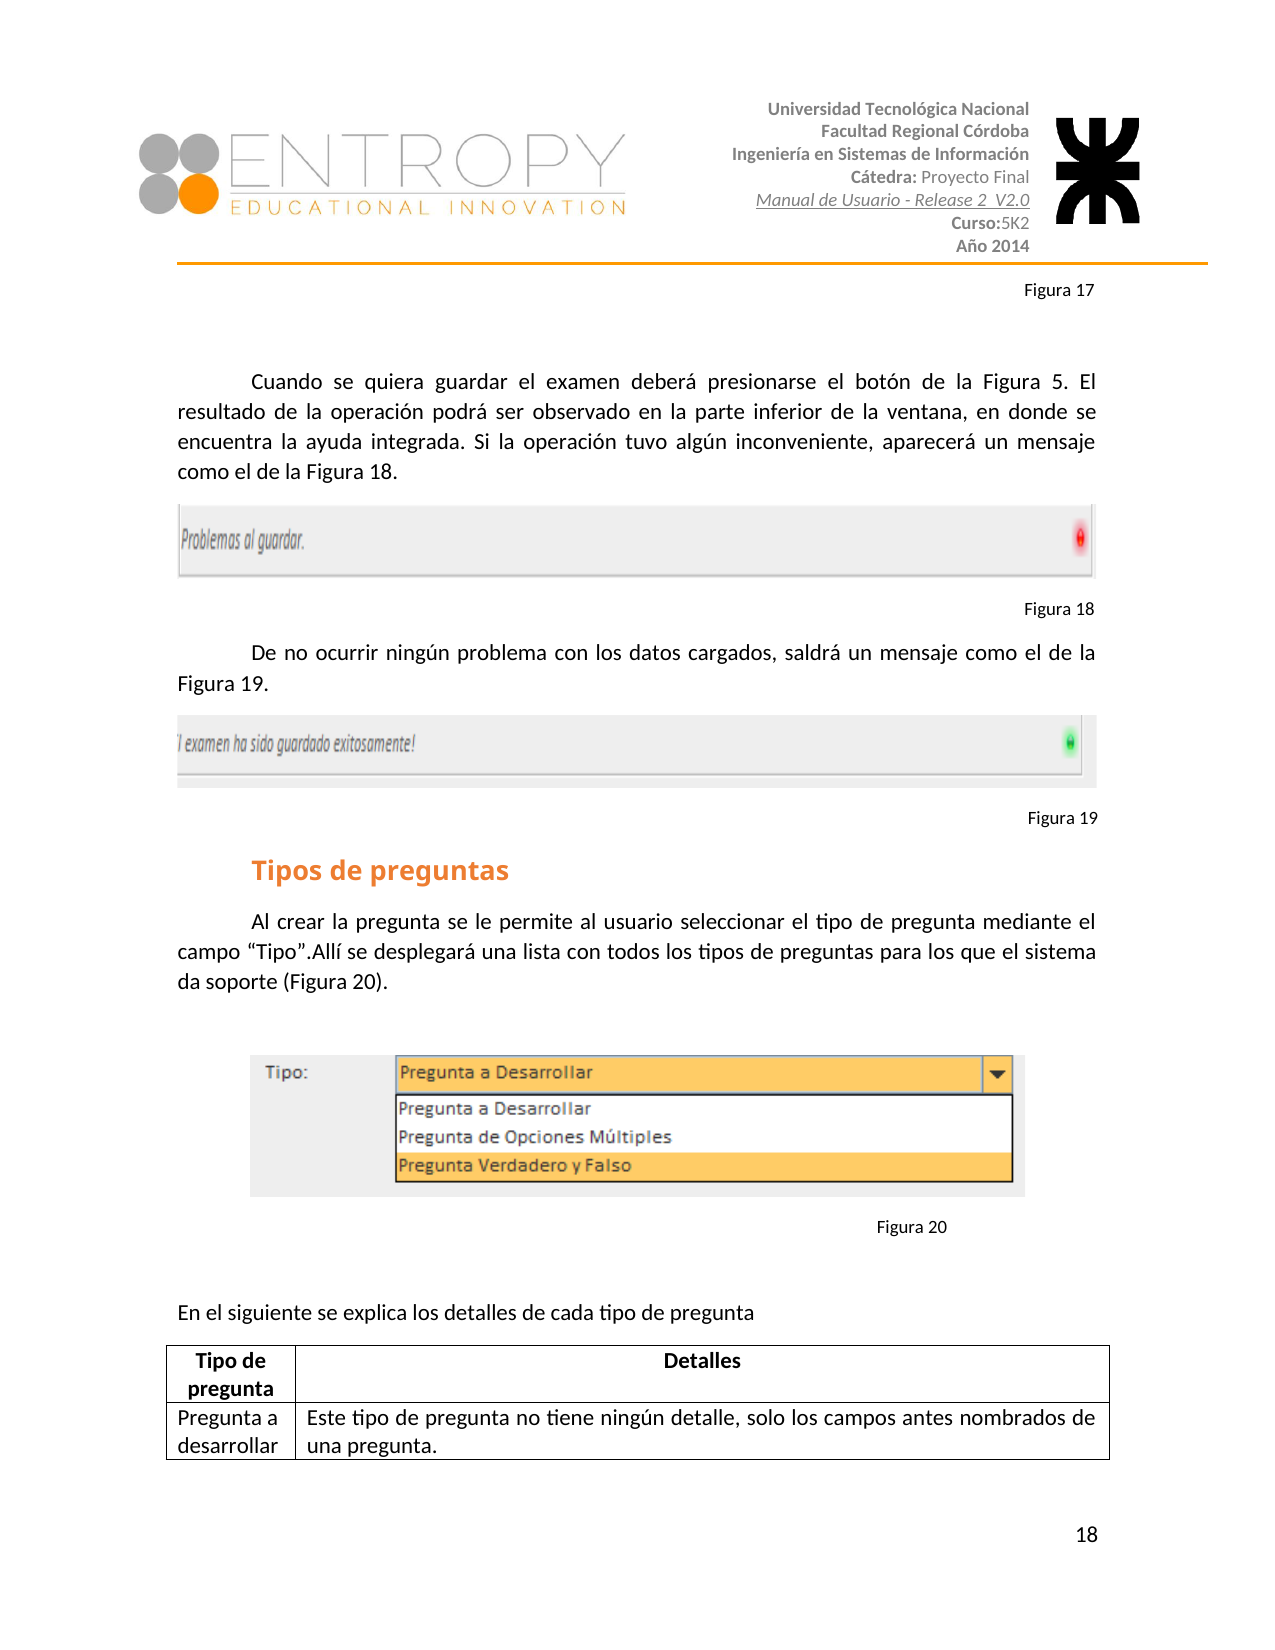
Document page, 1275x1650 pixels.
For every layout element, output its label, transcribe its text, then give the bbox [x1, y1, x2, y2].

table_header Detalles [296, 1346, 1109, 1402]
picture [250, 1055, 1025, 1197]
table_header Tipo de pregunta [167, 1346, 295, 1402]
subtitle Tipos de preguntas [177, 852, 1098, 889]
text Cuando se quiera guardar el examen deberá presionarse el botón de la Figura 5. El resultado de la operación podrá ser observado en la parte inferior de la ventana, en donde se encuentra la ayuda integrada. Si la operación tuvo algún inconveniente, aparecerá un mensaje como el de la Figura 18. [177, 367, 1098, 486]
text Figura 20 [177, 1215, 1098, 1238]
text De no ocurrir ningún problema con los datos cargados, saldrá un mensaje como el de la Figura 19. [177, 638, 1098, 697]
table_cell Este tipo de pregunta no tiene ningún detalle, solo los campos antes nombrados de una pregunta. [296, 1403, 1109, 1459]
picture [122, 119, 643, 229]
table_cell Pregunta a desarrollar [167, 1403, 295, 1459]
text Figura 18 [177, 597, 1098, 620]
text Figura 19 [177, 806, 1098, 829]
text Al crear la pregunta se le permite al usuario seleccionar el tipo de pregunta mediante el campo “Tipo”.Allí se desplegará una lista con todos los tipos de preguntas para los que el sistema da soporte (Figura 20). [177, 907, 1098, 996]
text En el siguiente se explica los detalles de cada tipo de pregunta [177, 1298, 1098, 1326]
text Figura 17 [251, 279, 1098, 302]
